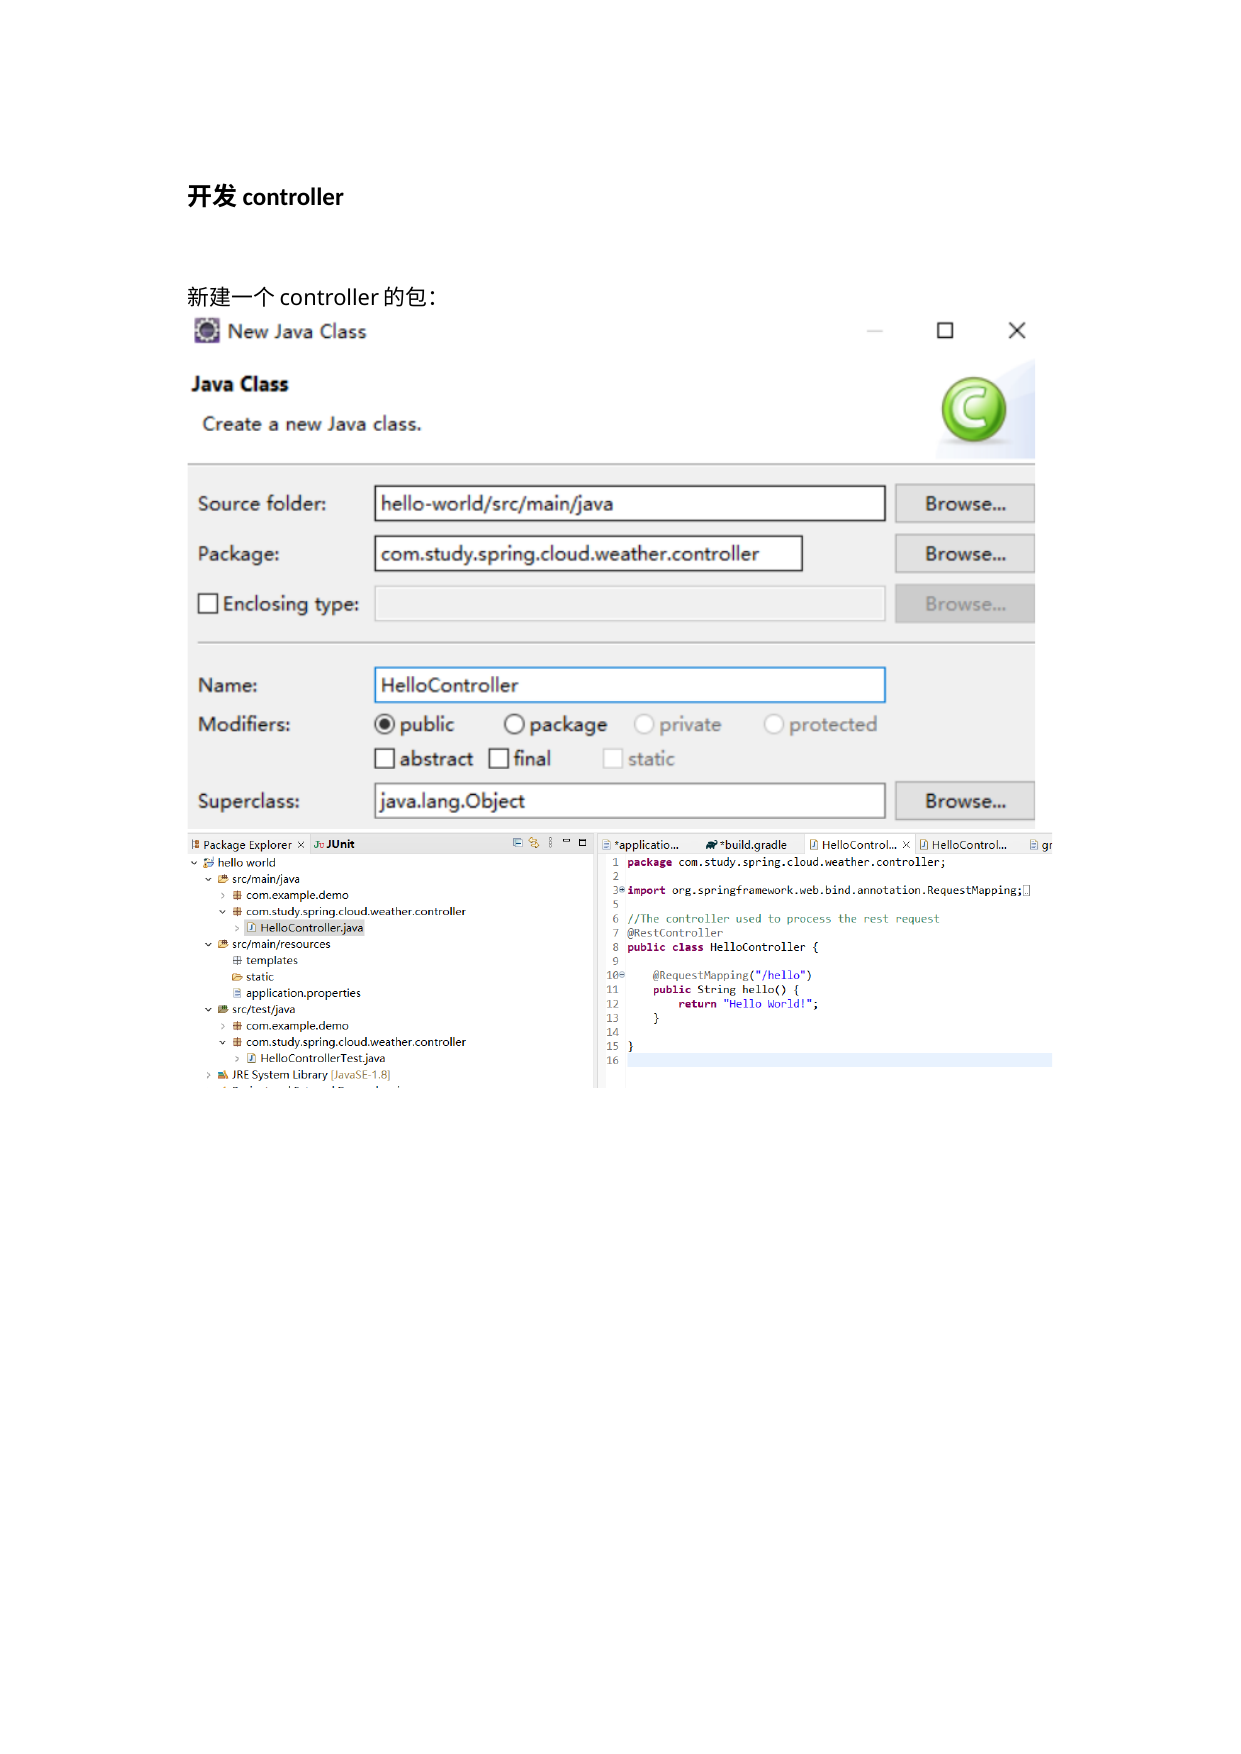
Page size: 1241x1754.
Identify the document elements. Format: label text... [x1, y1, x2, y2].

picture [187, 312, 1035, 829]
subtitle 开发controller [187, 162, 1053, 227]
text 新建一个controller的包： [187, 280, 1053, 313]
picture [187, 832, 1053, 1088]
